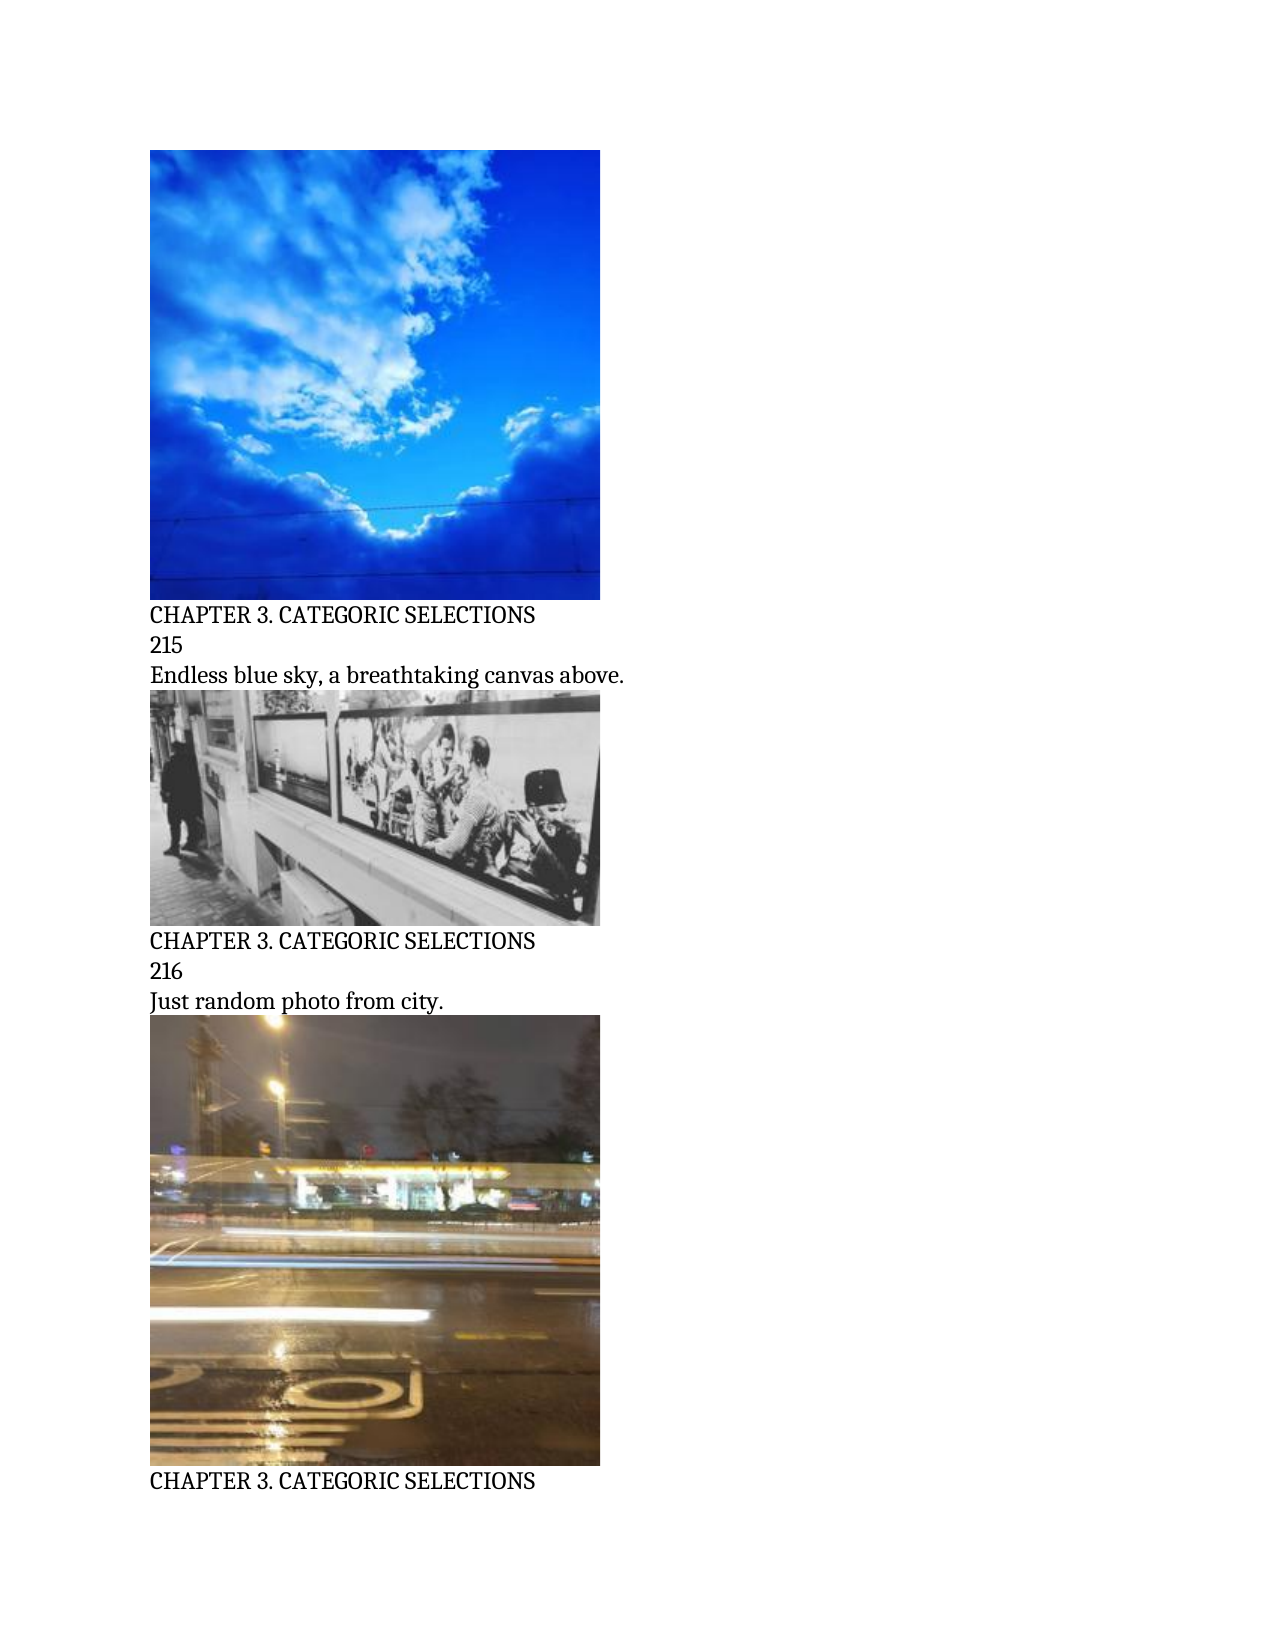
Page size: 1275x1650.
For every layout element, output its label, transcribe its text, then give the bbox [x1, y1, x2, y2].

text CHAPTER 3. CATEGORIC SELECTIONS [150, 1465, 1125, 1495]
text CHAPTER 3. CATEGORIC SELECTIONS [150, 925, 1125, 955]
picture [150, 150, 600, 600]
picture [150, 690, 600, 926]
text CHAPTER 3. CATEGORIC SELECTIONS [150, 600, 1125, 630]
text 215 [150, 630, 1125, 660]
text 216 [150, 955, 1125, 985]
picture [150, 1015, 600, 1466]
text Endless blue sky, a breathtaking canvas above. [150, 660, 1125, 690]
text Just random photo from city. [150, 985, 1125, 1015]
